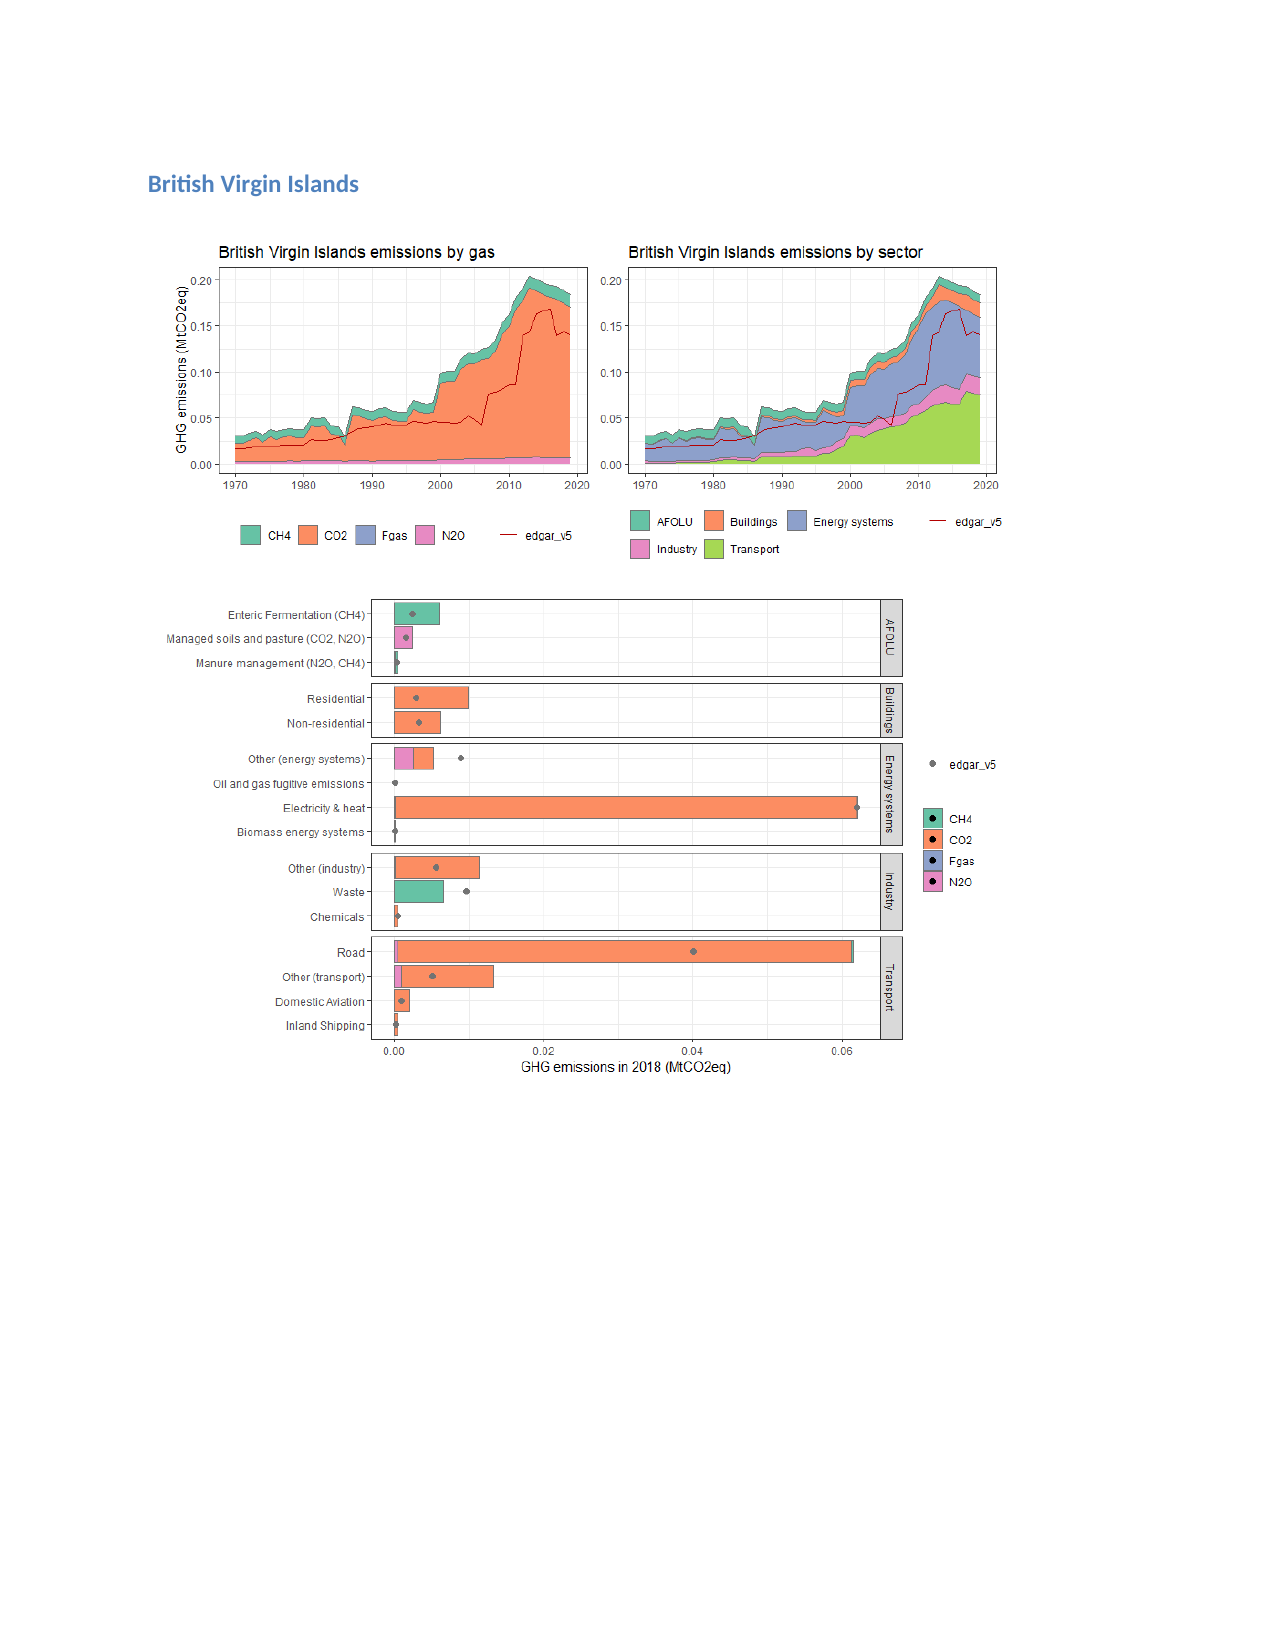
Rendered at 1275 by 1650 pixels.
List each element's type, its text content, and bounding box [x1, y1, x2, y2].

subtitle British Virgin Islands [148, 168, 1127, 199]
picture [147, 217, 1023, 1093]
